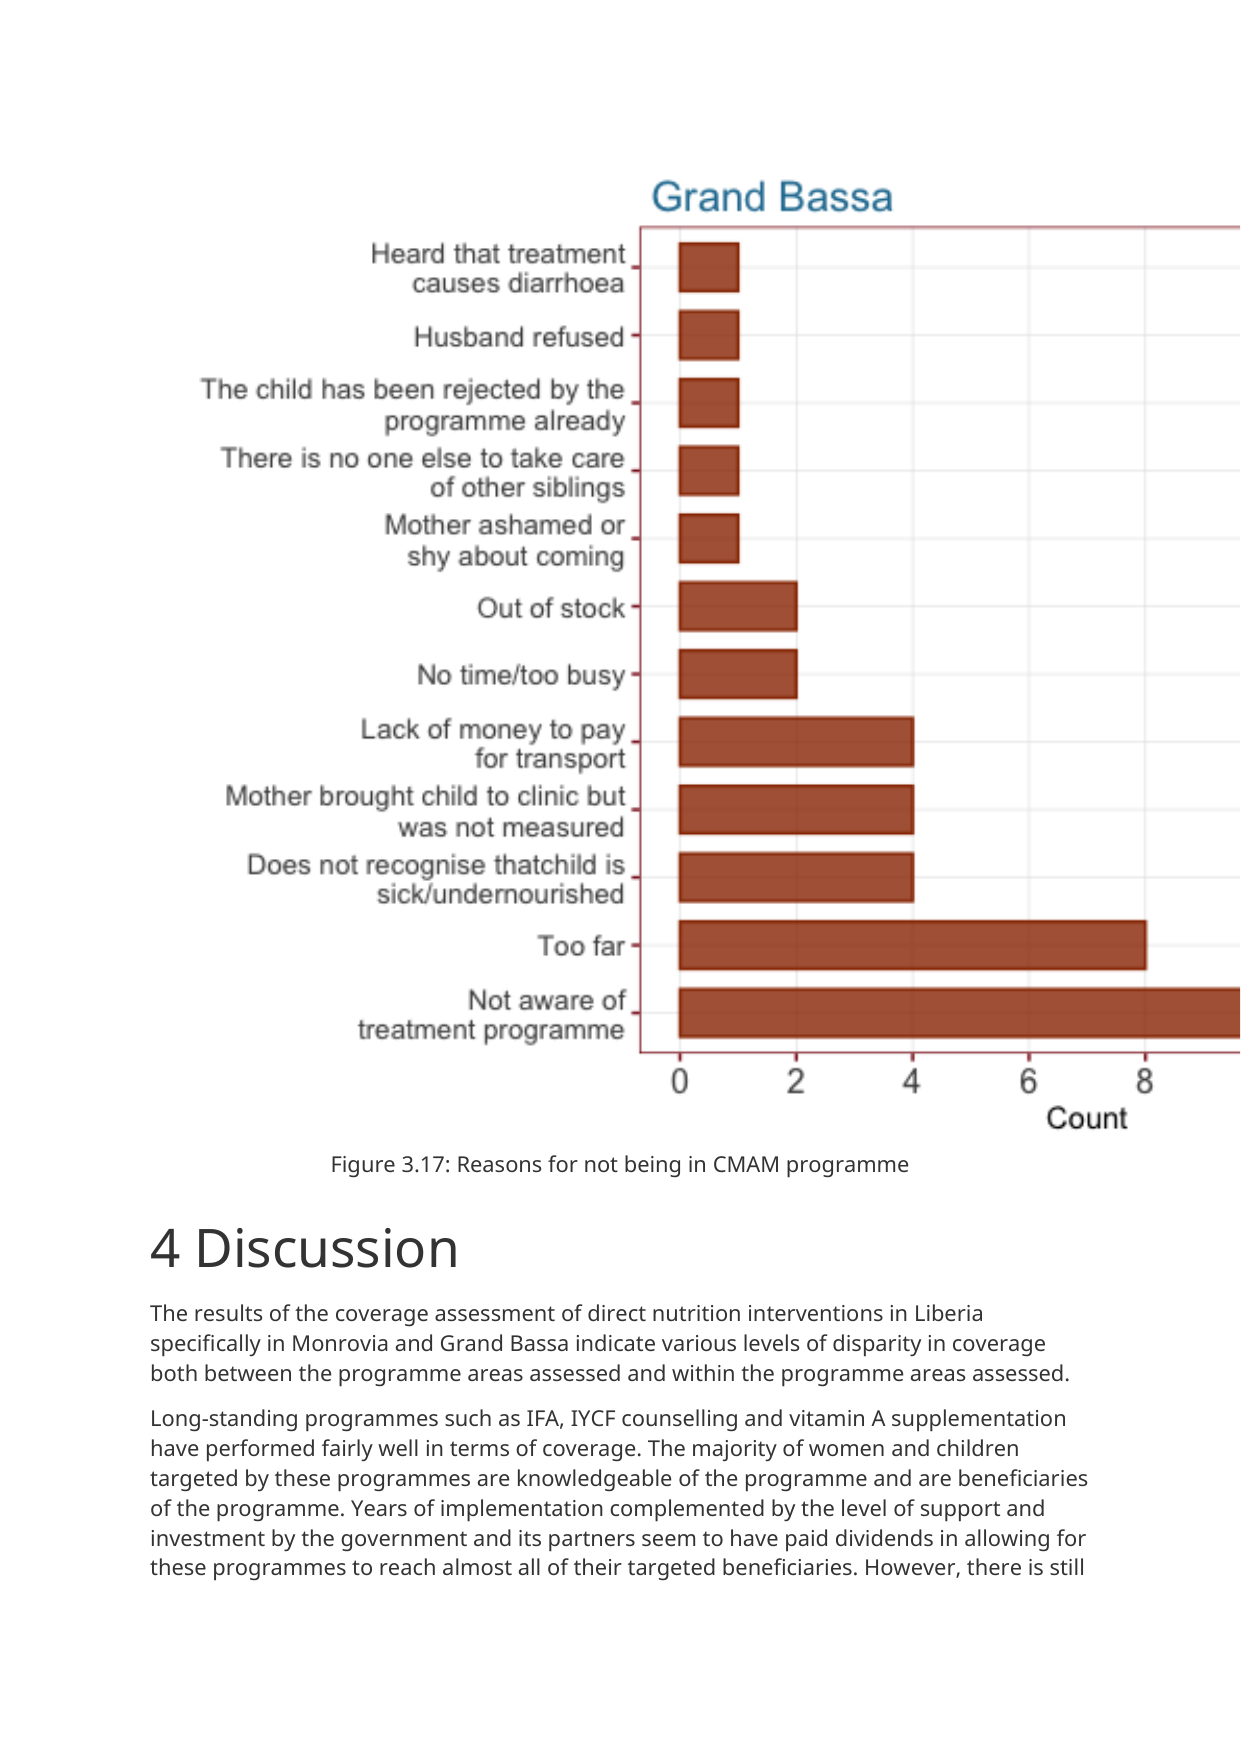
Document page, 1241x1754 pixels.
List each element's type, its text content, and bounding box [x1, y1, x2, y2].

picture [150, 150, 1241, 1150]
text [150, 1403, 1090, 1582]
subtitle 4 Discussion [150, 1210, 1090, 1283]
text Figure 3.17: Reasons for not being in CMAM programme [150, 1150, 1090, 1179]
text The results of the coverage assessment of direct nutrition interventions in Liberia specifically in Monrovia and Grand Bassa indicate various levels of disparity in coverage both between the programme areas assessed and within the programme areas assessed. [150, 1298, 1090, 1388]
